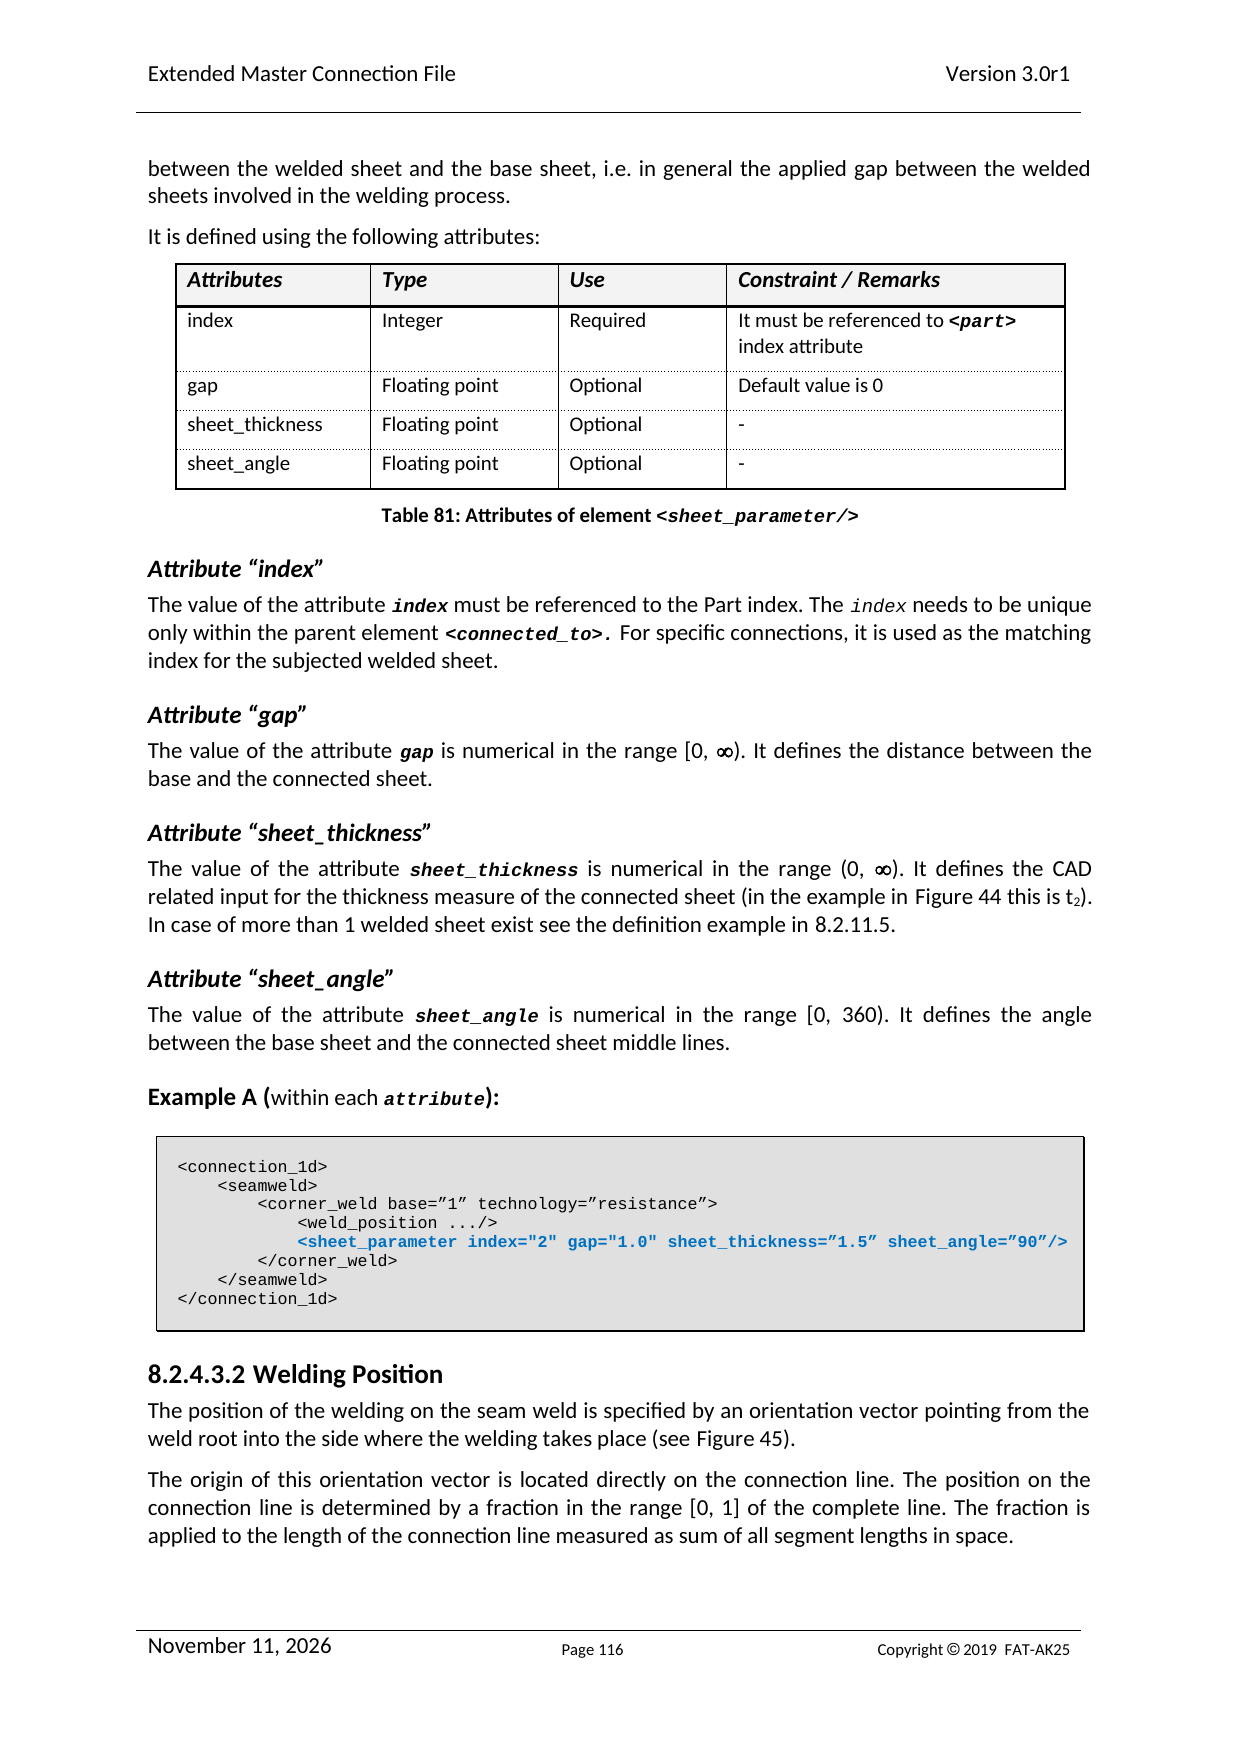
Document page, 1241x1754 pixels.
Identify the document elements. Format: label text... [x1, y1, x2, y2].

text The value of the attribute index must be referenced to the Part index. The index needs to be unique only within the parent element <connected_to>. For specific connections, it is used as the matching index for the subjected welded sheet. [148, 590, 1092, 674]
text Example A (within each attribute): [148, 1081, 1092, 1111]
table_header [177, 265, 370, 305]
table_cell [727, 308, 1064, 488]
text Table 81: Attributes of element <sheet_parameter/> [148, 503, 1092, 528]
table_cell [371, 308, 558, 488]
text <seamweld> [157, 1174, 1083, 1193]
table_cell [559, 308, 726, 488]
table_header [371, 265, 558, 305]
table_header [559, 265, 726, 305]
subtitle Welding Position [148, 1357, 1092, 1390]
text <sheet_parameter index="2" gap="1.0" sheet_thickness=”1.5” sheet_angle=”90”/> [157, 1231, 1083, 1249]
subtitle Attribute “index” [148, 553, 1092, 584]
text <weld_position .../> [157, 1212, 1083, 1231]
subtitle Attribute “gap” [148, 699, 1092, 730]
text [148, 154, 1092, 210]
text <connection_1d> [157, 1155, 1083, 1174]
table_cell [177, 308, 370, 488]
text </seamweld> [157, 1268, 1083, 1287]
text It is defined using the following attributes: [148, 222, 1092, 250]
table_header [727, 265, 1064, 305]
subtitle Attribute “sheet_angle” [148, 963, 1092, 993]
subtitle Attribute “sheet_thickness” [148, 817, 1092, 848]
text The position of the welding on the seam weld is specified by an orientation vector pointing from the weld root into the side where the welding takes place (see Figure 45). [148, 1396, 1092, 1452]
text The origin of this orientation vector is located directly on the connection line. The position on the connection line is determined by a fraction in the range [0, 1] of the complete line. The fraction is applied to the length of the connection line measured as sum of all segment lengths in space. [148, 1465, 1092, 1549]
text The value of the attribute sheet_thickness is numerical in the range (0, ). It defines the CAD related input for the thickness measure of the connected sheet (in the example in Figure 44 this is t2). In case of more than 1 welded sheet exist see the definition example in 8.2.11.5. [148, 854, 1092, 938]
text </connection_1d> [157, 1287, 1083, 1306]
text <corner_weld base=”1” technology=”resistance”> [157, 1193, 1083, 1212]
text </corner_weld> [157, 1249, 1083, 1268]
text The value of the attribute sheet_angle is numerical in the range [0, 360). It defines the angle between the base sheet and the connected sheet middle lines. [148, 1000, 1092, 1056]
text The value of the attribute gap is numerical in the range [0, ). It defines the distance between the base and the connected sheet. [148, 736, 1092, 792]
